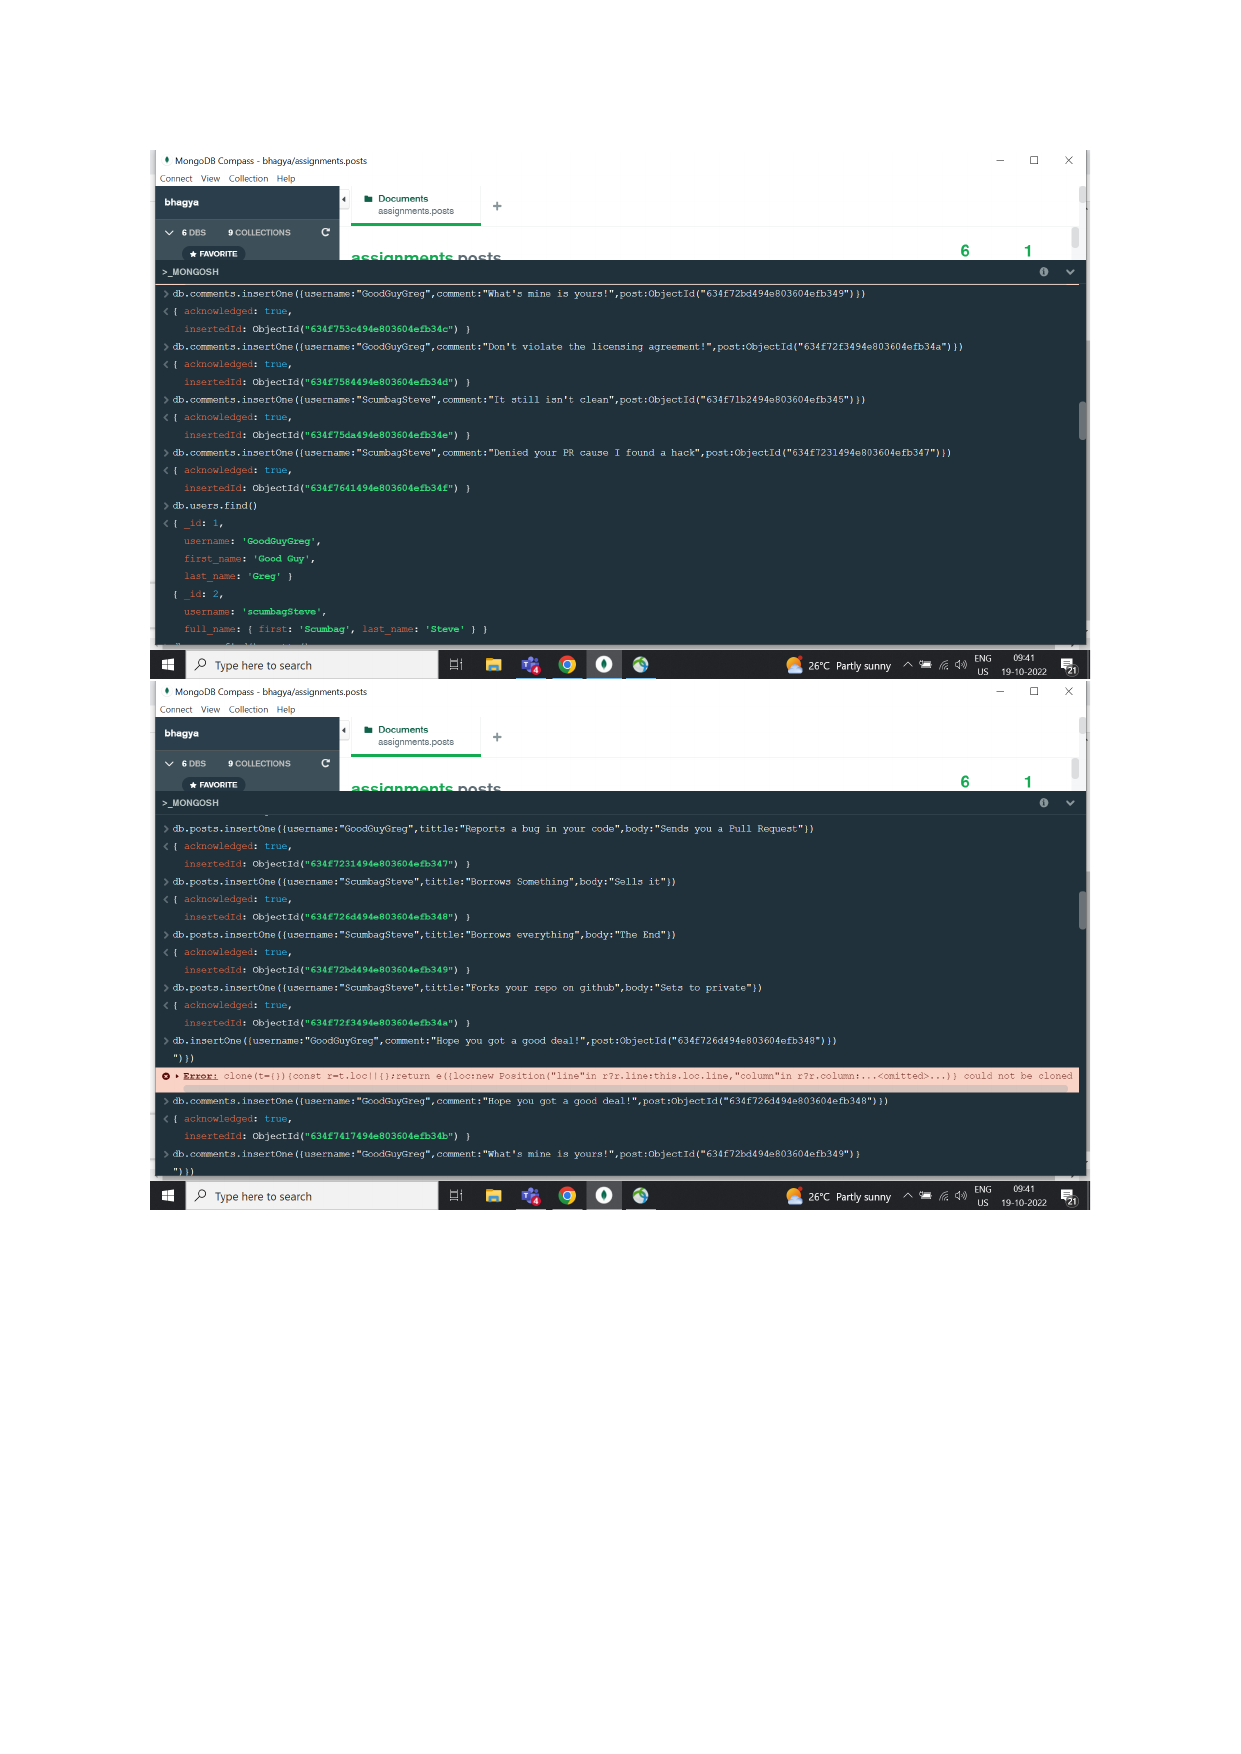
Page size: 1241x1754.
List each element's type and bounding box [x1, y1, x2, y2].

picture [150, 681, 1091, 1210]
picture [150, 150, 1091, 679]
